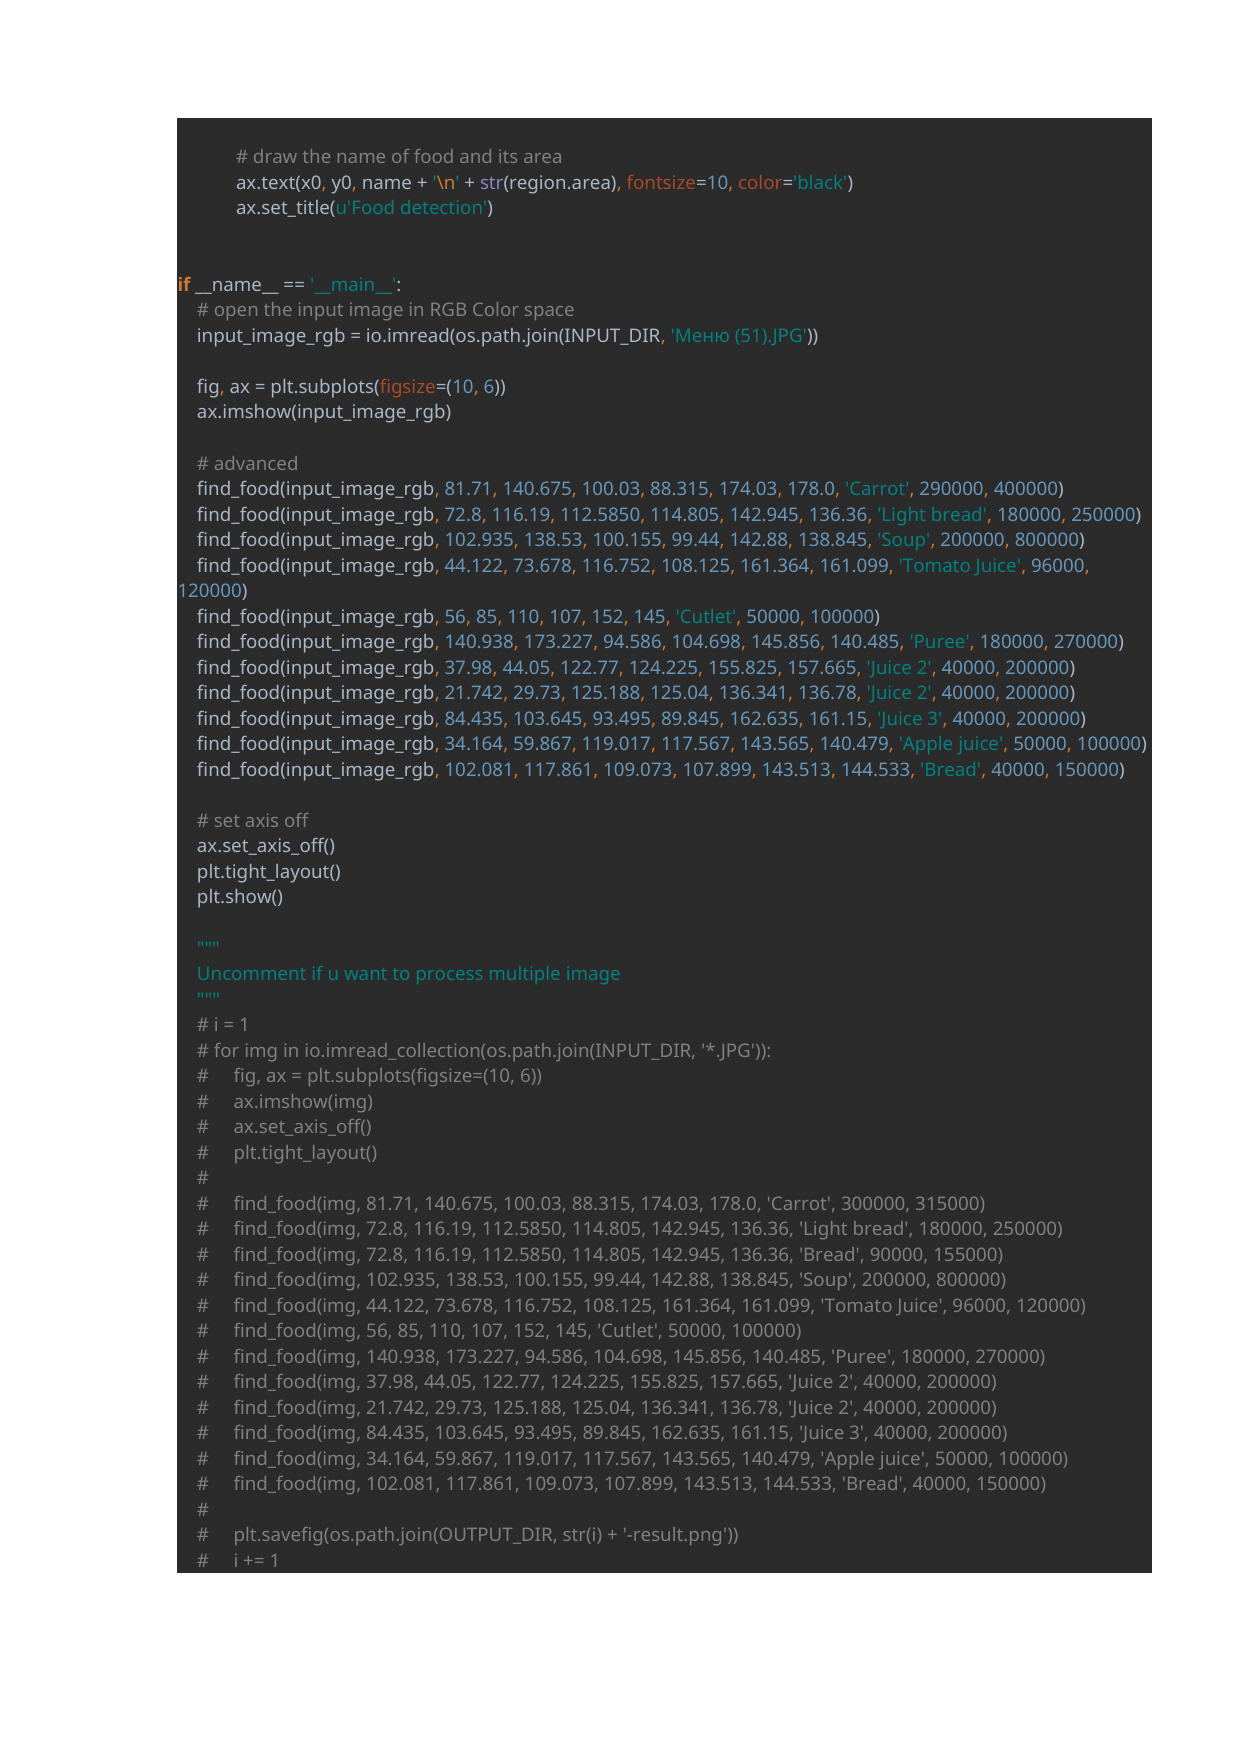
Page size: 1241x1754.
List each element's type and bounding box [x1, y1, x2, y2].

text [177, 118, 1152, 1573]
